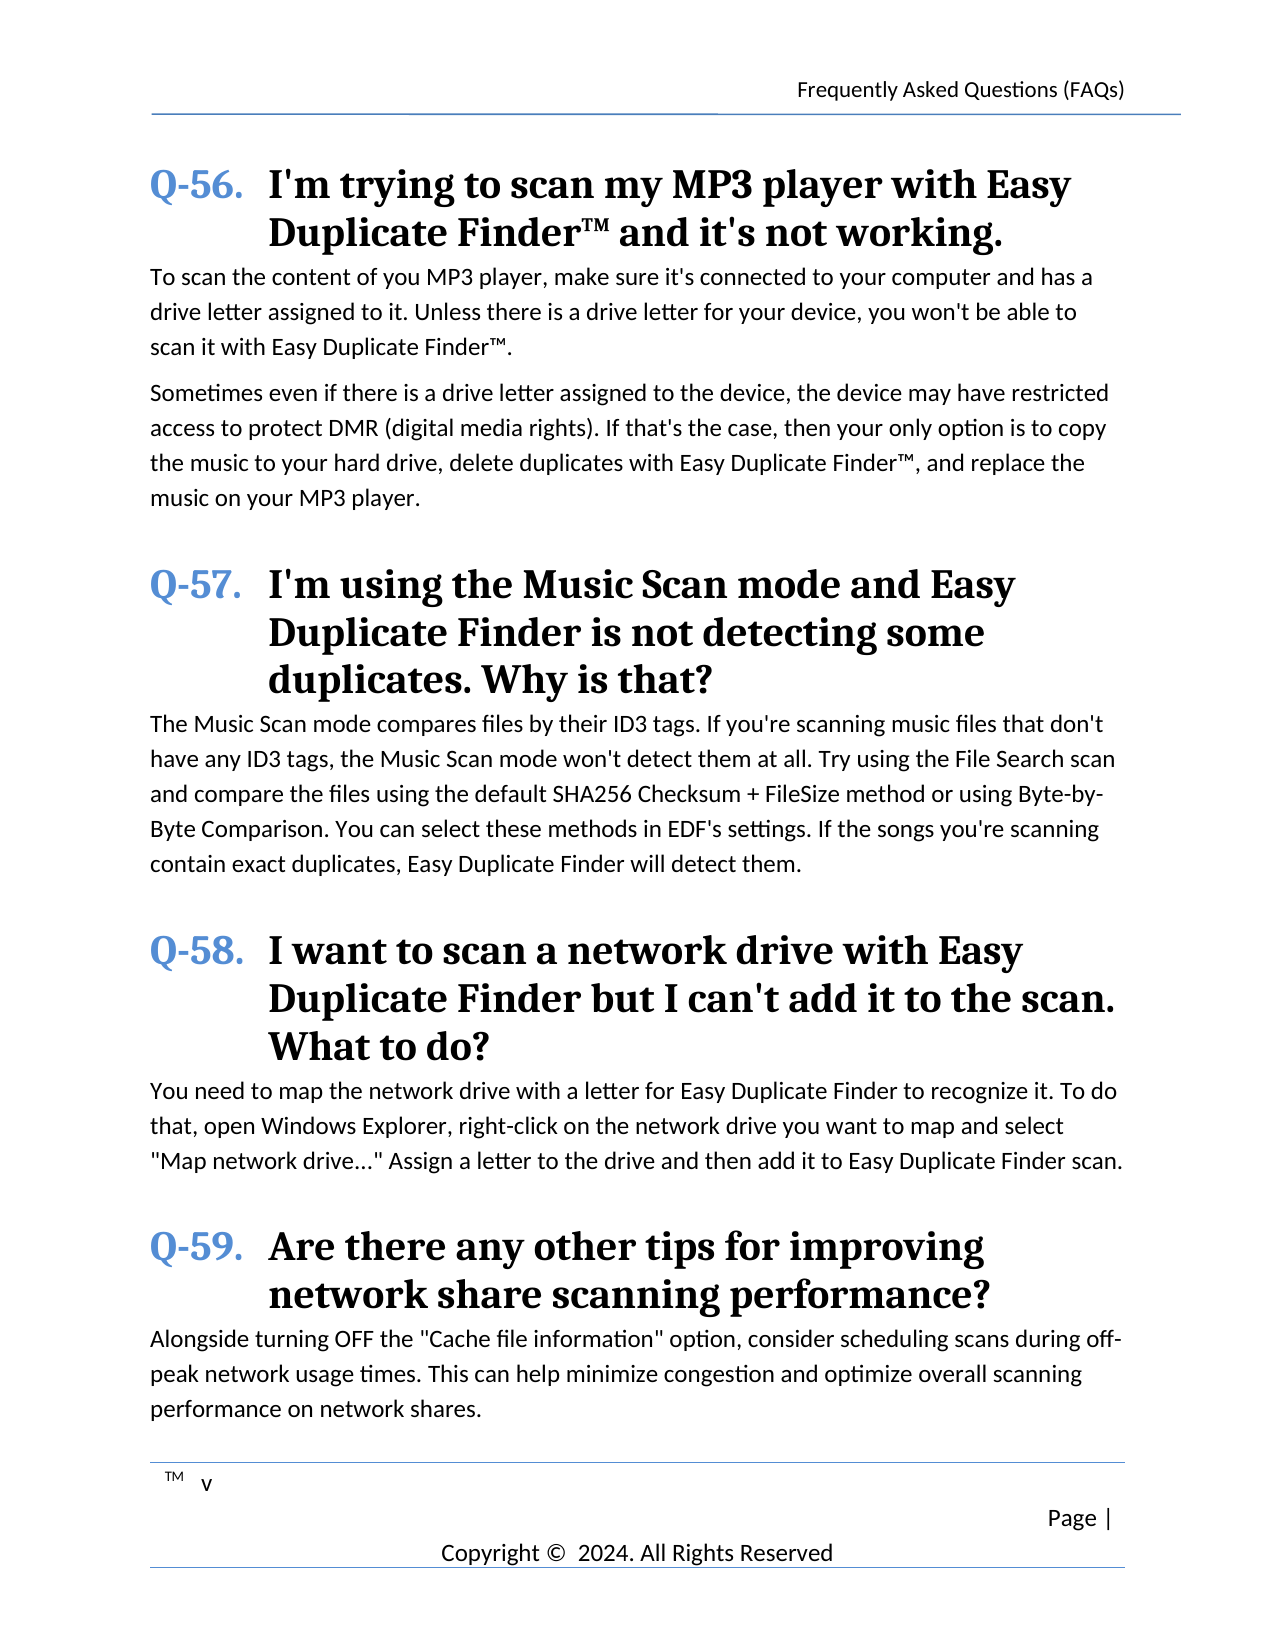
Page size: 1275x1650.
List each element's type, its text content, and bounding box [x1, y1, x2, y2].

text You need to map the network drive with a letter for Easy Duplicate Finder to recognize it. To do that, open Windows Explorer, right-click on the network drive you want to map and select "Map network drive..." Assign a letter to the drive and then add it to Easy Duplicate Finder scan. [150, 1075, 1125, 1175]
text I'm trying to scan my MP3 player with Easy Duplicate Finder™ and it's not working. [150, 161, 1125, 257]
text I'm using the Music Scan mode and Easy Duplicate Finder is not detecting some duplicates. Why is that? [150, 561, 1125, 704]
text Alongside turning OFF the "Cache file information" option, consider scheduling scans during off-peak network usage times. This can help minimize congestion and optimize overall scanning performance on network shares. [150, 1323, 1125, 1424]
text The Music Scan mode compares files by their ID3 tags. If you're scanning music files that don't have any ID3 tags, the Music Scan mode won't detect them at all. Try using the File Search scan and compare the files using the default SHA256 Checksum + FileSize method or using Byte-by-Byte Comparison. You can select these methods in EDF's settings. If the songs you're scanning contain exact duplicates, Easy Duplicate Finder will detect them. [150, 708, 1125, 879]
text To scan the content of you MP3 player, make sure it's connected to your computer and has a drive letter assigned to it. Unless there is a drive letter for your device, you won't be able to scan it with Easy Duplicate Finder™. [150, 261, 1125, 362]
text Sometimes even if there is a drive letter assigned to the device, the device may have restricted access to protect DMR (digital media rights). If that's the case, then your only option is to copy the music to your hard drive, delete duplicates with Easy Duplicate Finder™, and replace the music on your MP3 player. [150, 377, 1125, 513]
text I want to scan a network drive with Easy Duplicate Finder but I can't add it to the scan. What to do? [150, 927, 1125, 1071]
text Are there any other tips for improving network share scanning performance? [150, 1223, 1125, 1319]
